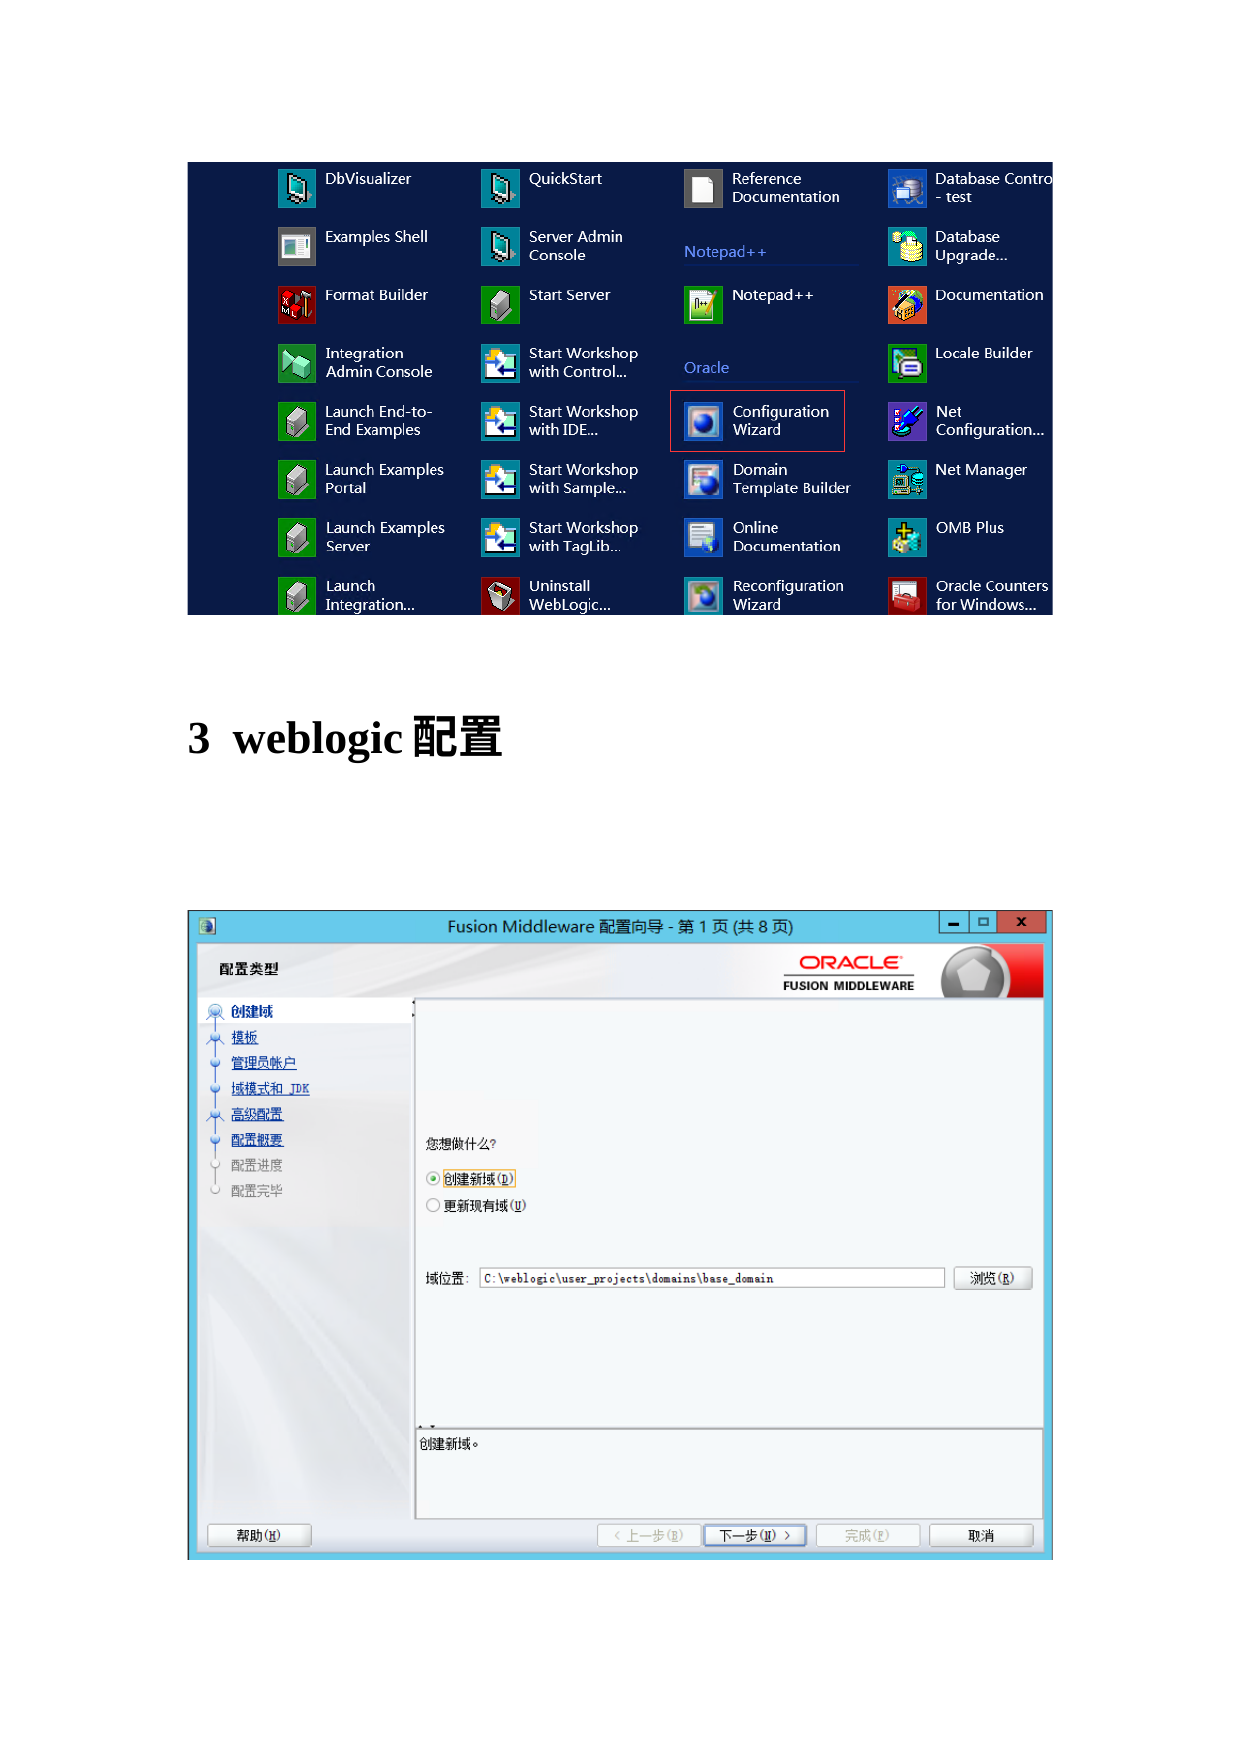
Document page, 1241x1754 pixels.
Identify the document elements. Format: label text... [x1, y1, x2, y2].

picture [187, 910, 1053, 1560]
subtitle weblogic配置 [187, 685, 1053, 782]
picture [187, 162, 1053, 615]
